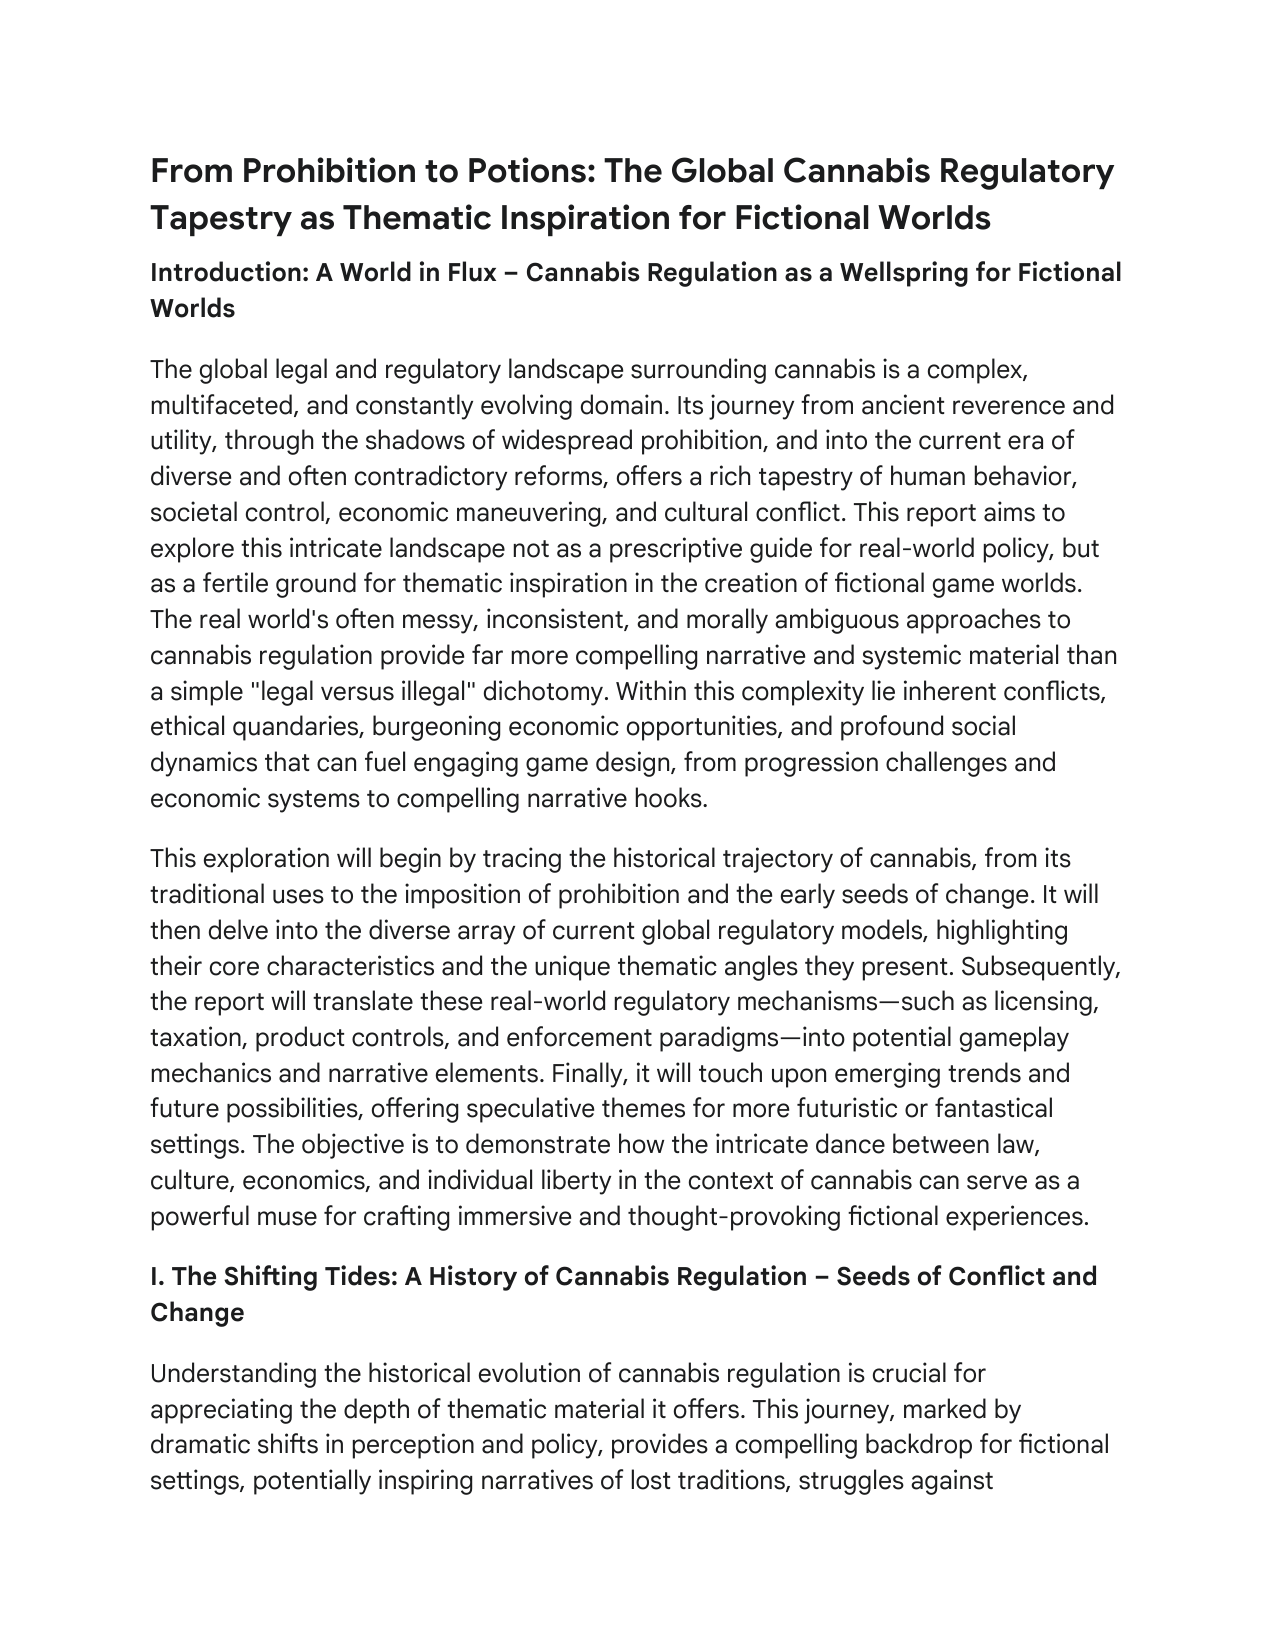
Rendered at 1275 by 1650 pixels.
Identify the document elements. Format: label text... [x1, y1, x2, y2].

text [150, 1358, 1125, 1497]
subtitle From Prohibition to Potions: The Global Cannabis Regulatory Tapestry as Thematic Inspiration for Fictional Worlds [150, 150, 1125, 239]
text Introduction: A World in Flux – Cannabis Regulation as a Wellspring for Fictional Worlds [150, 258, 1125, 325]
text I. The Shifting Tides: A History of Cannabis Regulation – Seeds of Conflict and Change [150, 1262, 1125, 1329]
text The global legal and regulatory landscape surrounding cannabis is a complex, multifaceted, and constantly evolving domain. Its journey from ancient reverence and utility, through the shadows of widespread prohibition, and into the current era of diverse and often contradictory reforms, offers a rich tapestry of human behavior, societal control, economic maneuvering, and cultural conflict. This report aims to explore this intricate landscape not as a prescriptive guide for real-world policy, but as a fertile ground for thematic inspiration in the creation of fictional game worlds. The real world's often messy, inconsistent, and morally ambiguous approaches to cannabis regulation provide far more compelling narrative and systemic material than a simple "legal versus illegal" dichotomy. Within this complexity lie inherent conflicts, ethical quandaries, burgeoning economic opportunities, and profound social dynamics that can fuel engaging game design, from progression challenges and economic systems to compelling narrative hooks. [150, 354, 1125, 814]
text This exploration will begin by tracing the historical trajectory of cannabis, from its traditional uses to the imposition of prohibition and the early seeds of change. It will then delve into the diverse array of current global regulatory models, highlighting their core characteristics and the unique thematic angles they present. Subsequently, the report will translate these real-world regulatory mechanisms—such as licensing, taxation, product controls, and enforcement paradigms—into potential gameplay mechanics and narrative elements. Finally, it will touch upon emerging trends and future possibilities, offering speculative themes for more futuristic or fantastical settings. The objective is to demonstrate how the intricate dance between law, culture, economics, and individual liberty in the context of cannabis can serve as a powerful muse for crafting immersive and thought-provoking fictional experiences. [150, 844, 1125, 1232]
